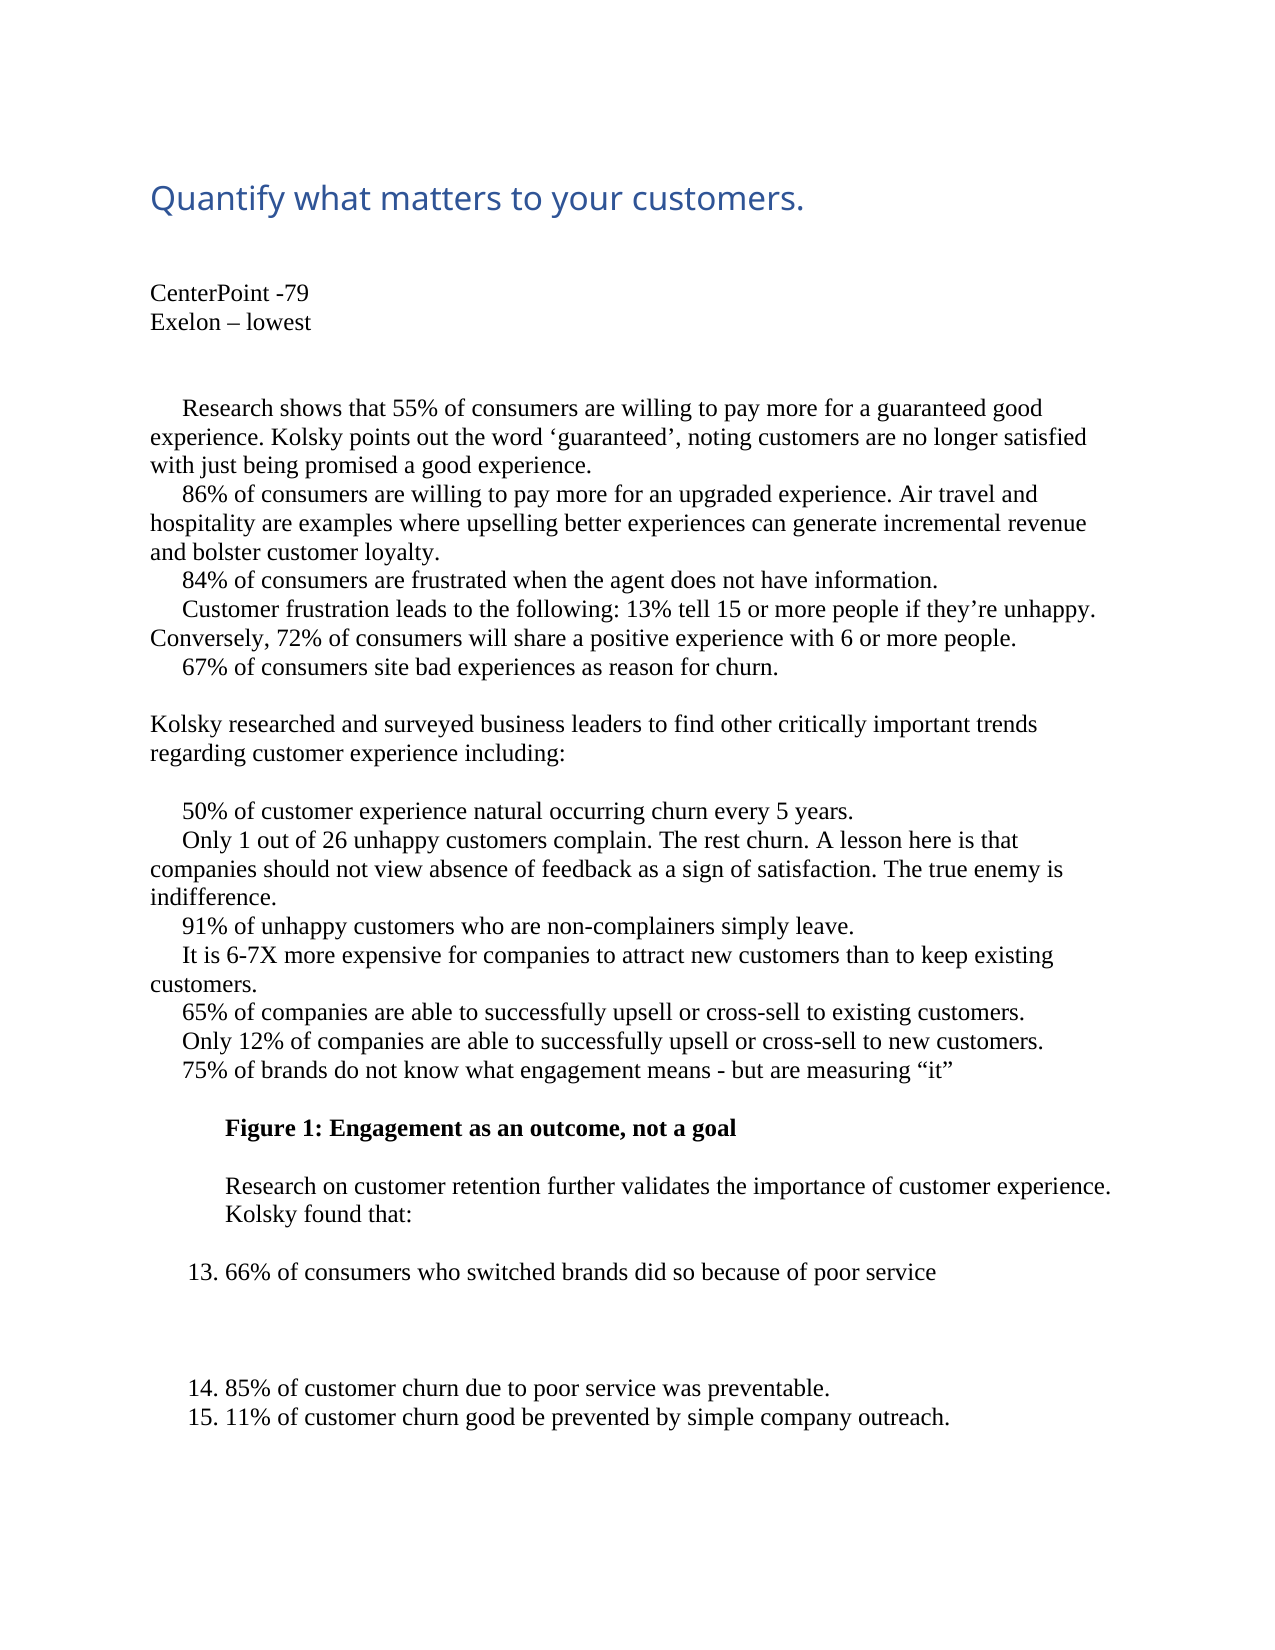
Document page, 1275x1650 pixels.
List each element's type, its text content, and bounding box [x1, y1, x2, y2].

text Kolsky researched and surveyed business leaders to find other critically important trends regarding customer experience including: [150, 709, 1125, 767]
text Exelon – lowest [150, 307, 1125, 335]
text Research on customer retention further validates the importance of customer experience. Kolsky found that: [225, 1171, 1125, 1228]
text  Only 12% of companies are able to successfully upsell or cross-sell to new customers. [150, 1026, 1125, 1055]
list 11% of customer churn good be prevented by simple company outreach. [187, 1402, 1125, 1431]
text Figure 1: Engagement as an outcome, not a goal [225, 1113, 1125, 1142]
text  It is 6-7X more expensive for companies to attract new customers than to keep existing customers. [150, 940, 1125, 997]
text  67% of consumers site bad experiences as reason for churn. [150, 652, 1125, 680]
text  75% of brands do not know what engagement means - but are measuring “it” [150, 1055, 1125, 1084]
text  Research shows that 55% of consumers are willing to pay more for a guaranteed good experience. Kolsky points out the word ‘guaranteed’, noting customers are no longer satisfied with just being promised a good experience. [150, 393, 1125, 479]
list 85% of customer churn due to poor service was preventable. [187, 1373, 1125, 1402]
text  91% of unhappy customers who are non-complainers simply leave. [150, 911, 1125, 940]
subtitle Quantify what matters to your customers. [150, 175, 1125, 220]
text CenterPoint -79 [150, 278, 1125, 307]
text  86% of consumers are willing to pay more for an upgraded experience. Air travel and hospitality are examples where upselling better experiences can generate incremental revenue and bolster customer loyalty. [150, 479, 1125, 565]
text  84% of consumers are frustrated when the agent does not have information. [150, 565, 1125, 594]
text  Only 1 out of 26 unhappy customers complain. The rest churn. A lesson here is that companies should not view absence of feedback as a sign of satisfaction. The true enemy is indifference. [150, 825, 1125, 911]
text  50% of customer experience natural occurring churn every 5 years. [150, 796, 1125, 825]
text  Customer frustration leads to the following: 13% tell 15 or more people if they’re unhappy. Conversely, 72% of consumers will share a positive experience with 6 or more people. [150, 594, 1125, 652]
list 66% of consumers who switched brands did so because of poor service [187, 1257, 1125, 1286]
text  65% of companies are able to successfully upsell or cross-sell to existing customers. [150, 997, 1125, 1026]
